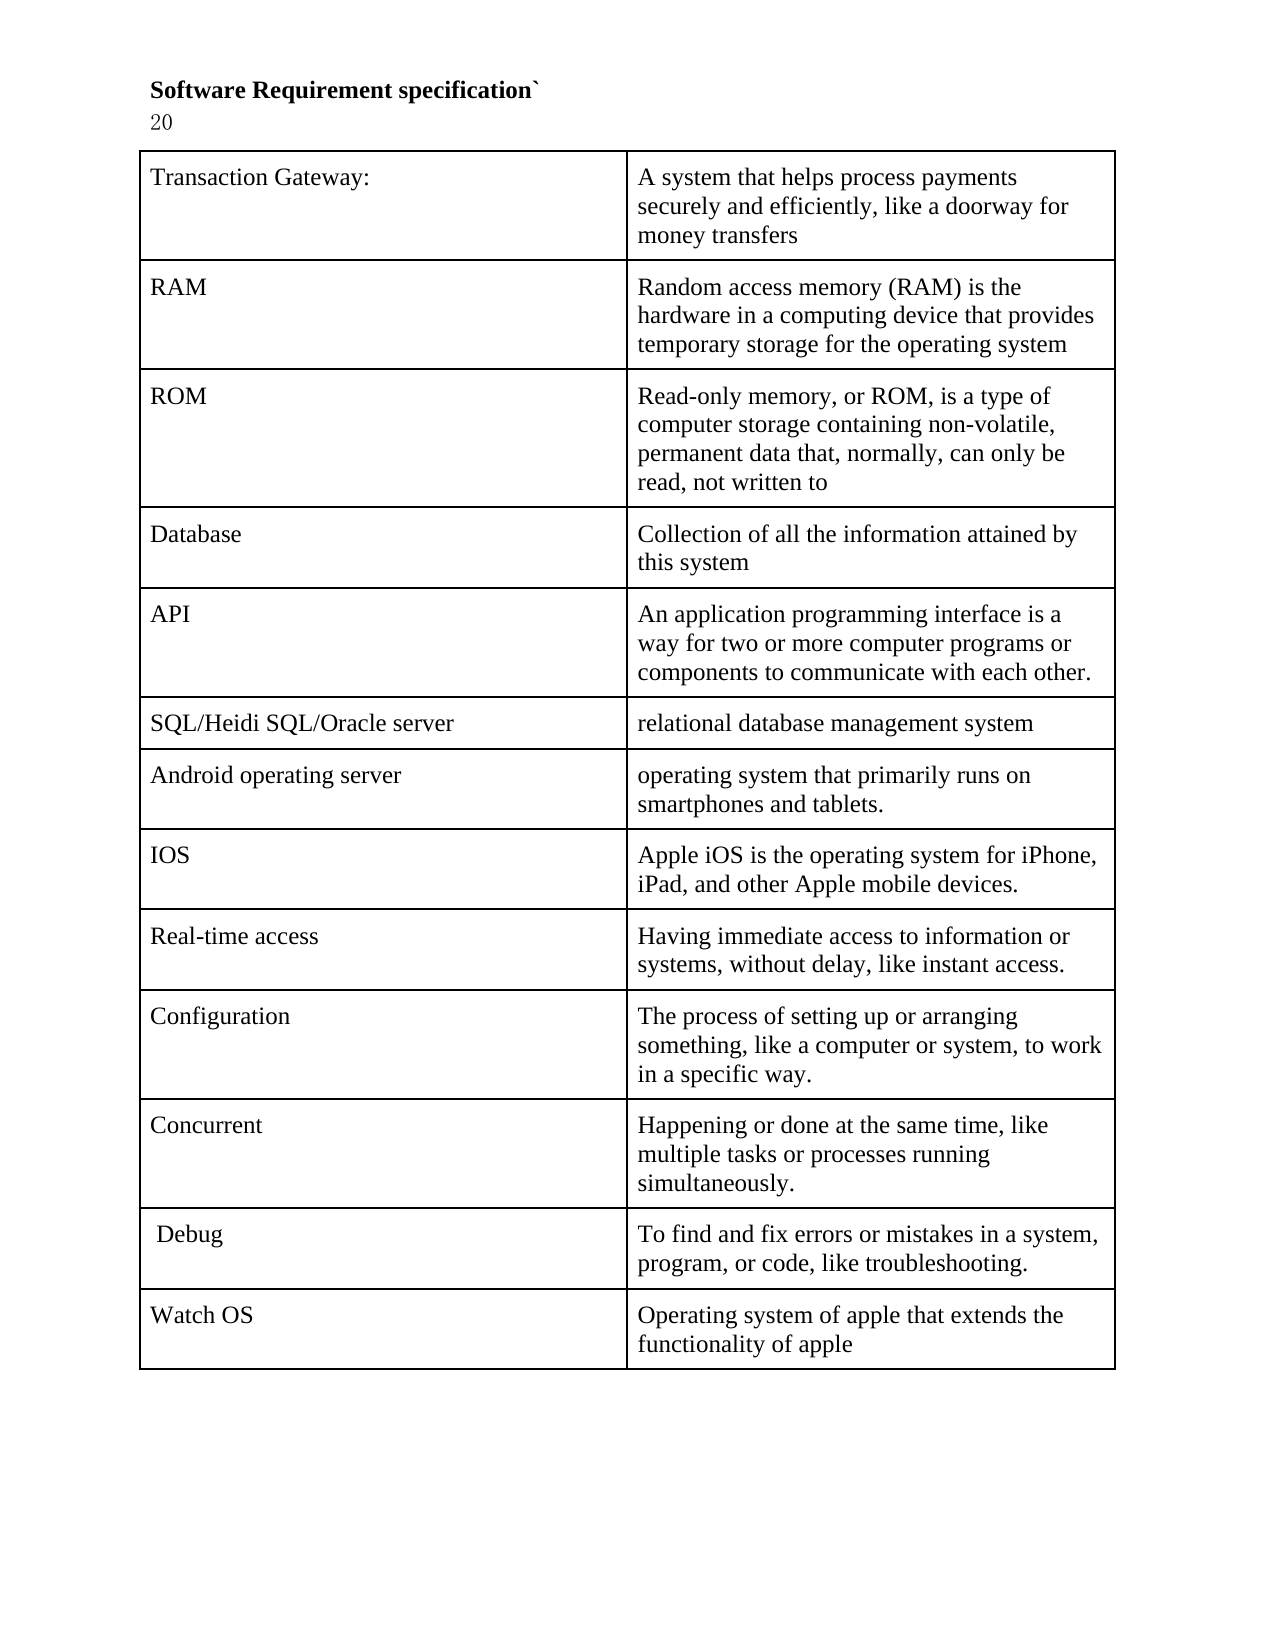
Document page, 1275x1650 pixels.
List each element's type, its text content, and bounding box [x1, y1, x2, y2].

table_cell The process of setting up or arranging something, like a computer or system, to work in a specific way. [628, 991, 1114, 1098]
table_cell Collection of all the information attained by this system [628, 508, 1114, 587]
table_cell Watch OS [141, 1290, 626, 1368]
table_cell Debug [141, 1209, 626, 1287]
table_cell Read-only memory, or ROM, is a type of computer storage containing non-volatile, permanent data that, normally, can only be read, not written to [628, 370, 1114, 506]
table_cell Database [141, 508, 626, 587]
table_cell Random access memory (RAM) is the hardware in a computing device that provides temporary storage for the operating system [628, 261, 1114, 368]
table_cell relational database management system [628, 698, 1114, 747]
table_cell A system that helps process payments securely and efficiently, like a doorway for money transfers [628, 152, 1114, 259]
table_cell Concurrent [141, 1100, 626, 1207]
table_cell Real-time access [141, 910, 626, 989]
table_cell Having immediate access to information or systems, without delay, like instant access. [628, 910, 1114, 989]
table_cell ROM [141, 370, 626, 506]
table_cell operating system that primarily runs on smartphones and tablets. [628, 750, 1114, 828]
table_cell Happening or done at the same time, like multiple tasks or processes running simultaneously. [628, 1100, 1114, 1207]
table_cell Android operating server [141, 750, 626, 828]
table_cell SQL/Heidi SQL/Oracle server [141, 698, 626, 747]
table_cell API [141, 589, 626, 696]
table_cell An application programming interface is a way for two or more computer programs or components to communicate with each other. [628, 589, 1114, 696]
table_cell Transaction Gateway: [141, 152, 626, 259]
table_cell RAM [141, 261, 626, 368]
table_cell IOS [141, 830, 626, 908]
table_cell To find and fix errors or mistakes in a system, program, or code, like troubleshooting. [628, 1209, 1114, 1287]
table_cell Apple iOS is the operating system for iPhone, iPad, and other Apple mobile devices. [628, 830, 1114, 908]
table_cell Configuration [141, 991, 626, 1098]
table_cell Operating system of apple that extends the functionality of apple [628, 1290, 1114, 1368]
